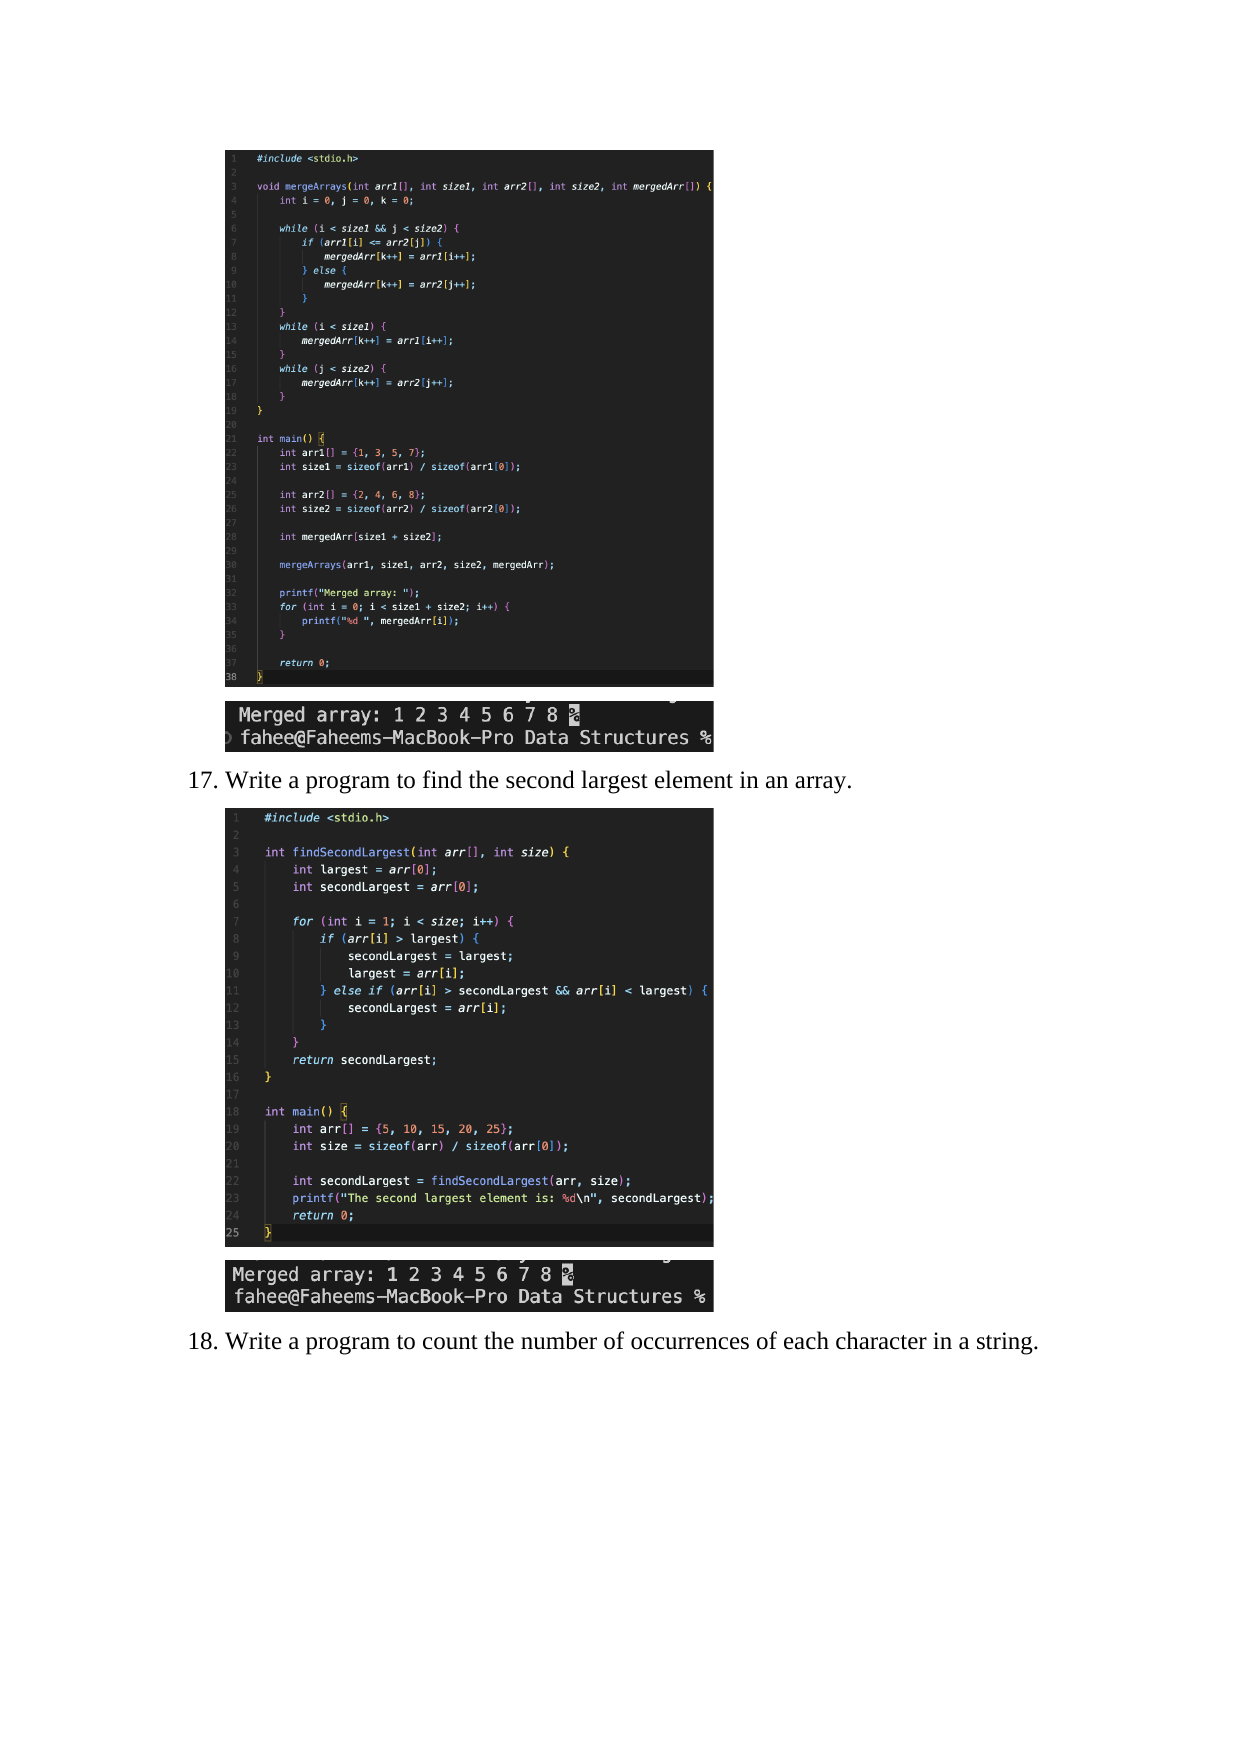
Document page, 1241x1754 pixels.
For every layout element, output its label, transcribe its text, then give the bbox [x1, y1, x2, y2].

list Write a program to count the number of occurrences of each character in a string. [187, 1326, 1143, 1354]
picture [225, 1260, 714, 1312]
picture [225, 150, 714, 687]
list Write a program to find the second largest element in an array. [187, 765, 1143, 794]
picture [225, 701, 714, 752]
picture [225, 808, 714, 1247]
